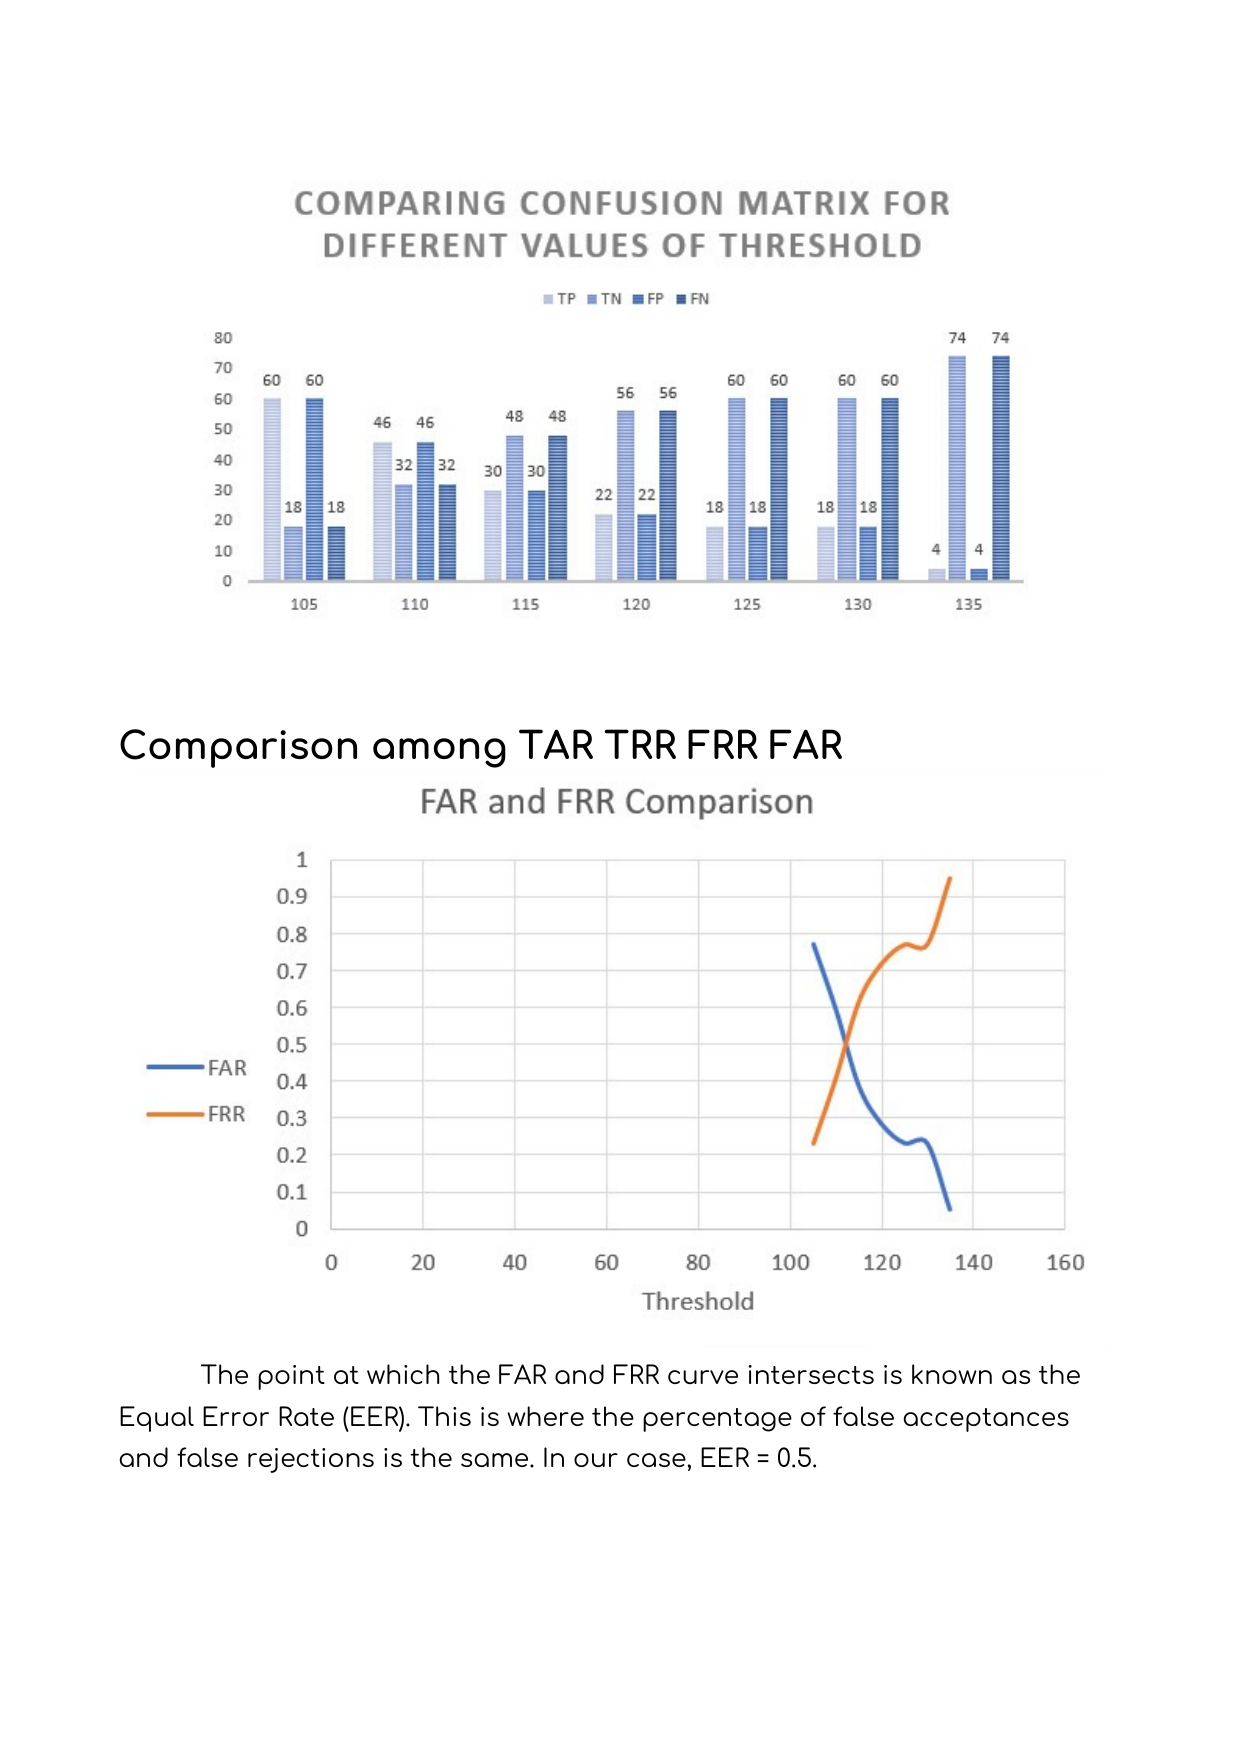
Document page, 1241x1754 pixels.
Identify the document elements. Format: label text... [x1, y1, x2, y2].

picture [128, 768, 1112, 1348]
text The point at which the FAR and FRR curve intersects is known as the Equal Error Rate (EER). This is where the percentage of false acceptances and false rejections is the same. In our case, EER = 0.5. [118, 1362, 1122, 1474]
picture [203, 168, 1037, 621]
subtitle Comparison among TAR TRR FRR FAR [118, 726, 1122, 768]
